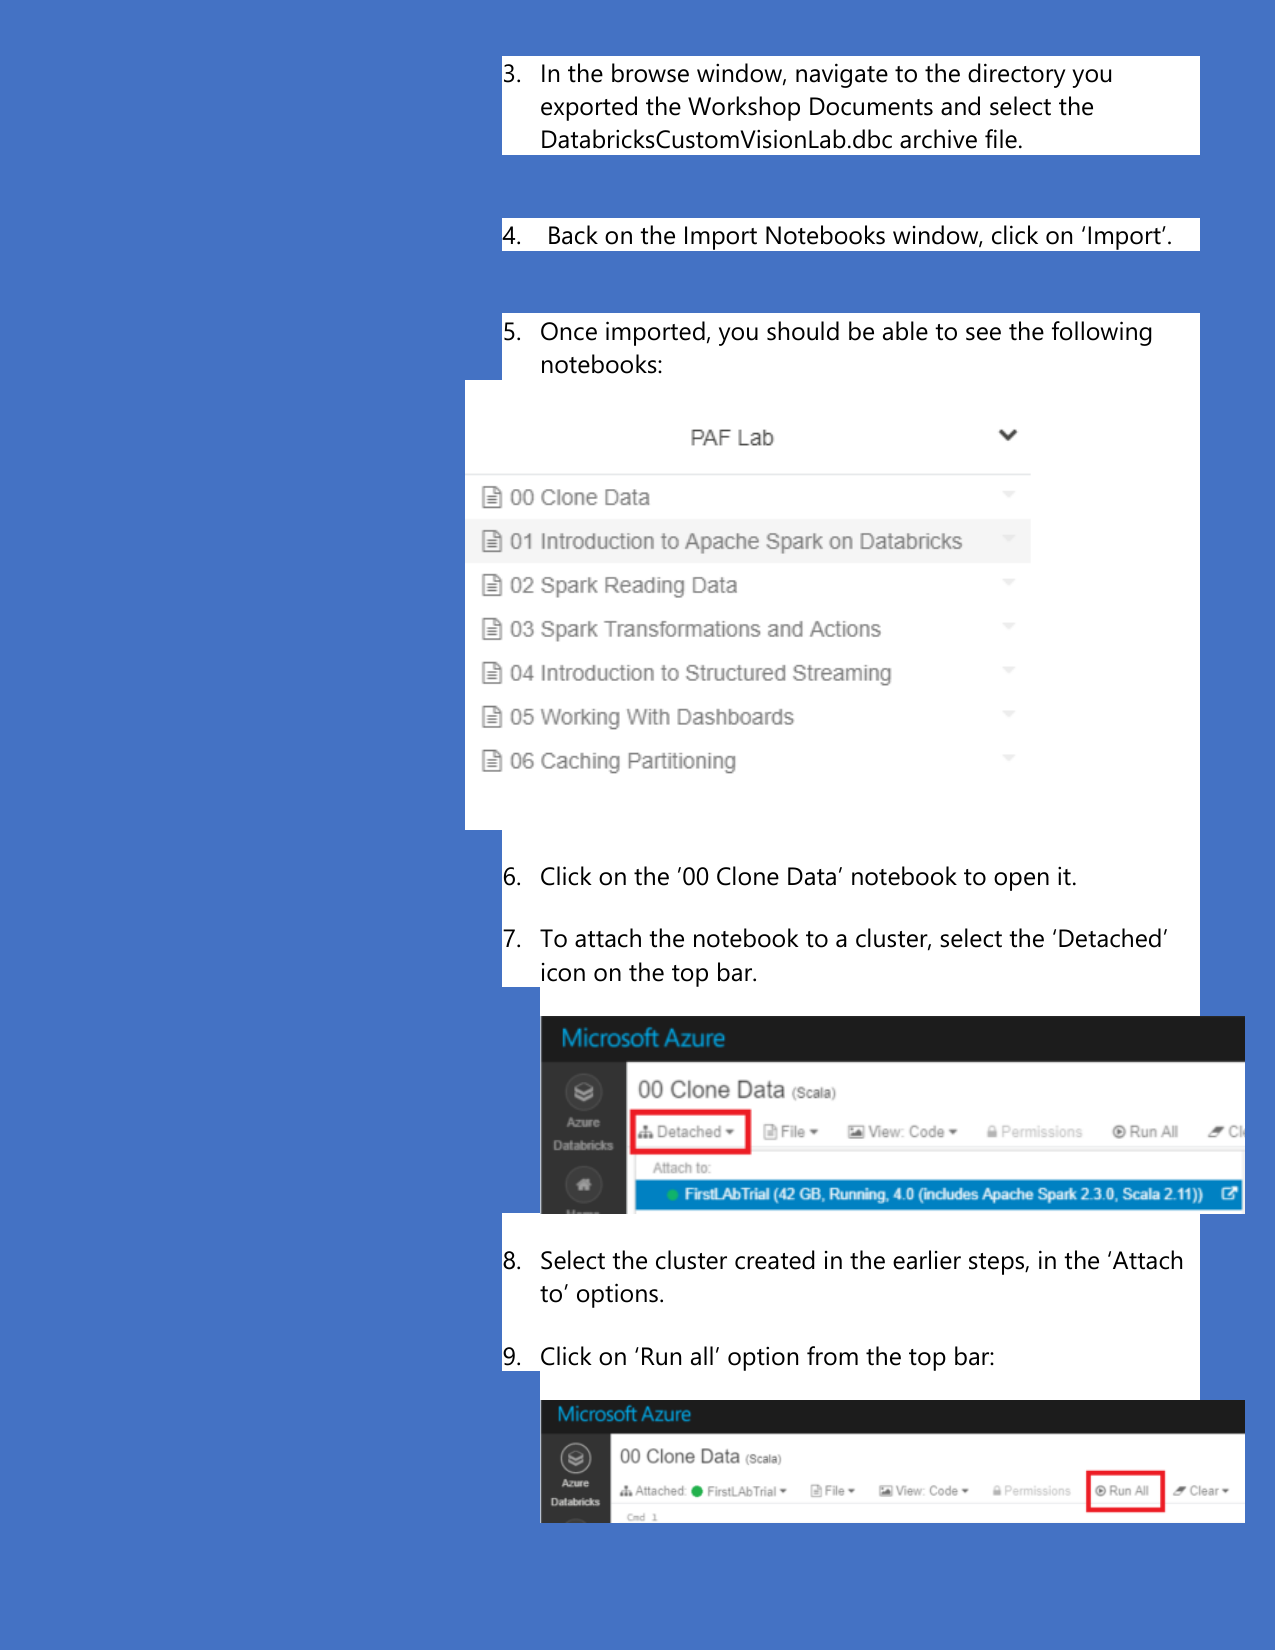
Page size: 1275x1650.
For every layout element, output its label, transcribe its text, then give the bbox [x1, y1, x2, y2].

list Click on the ’00 Clone Data’ notebook to open it. [502, 858, 1200, 892]
picture [540, 1016, 1245, 1214]
picture [540, 1400, 1245, 1523]
list To attach the notebook to a cluster, select the ‘Detached’ icon on the top bar. [502, 921, 1200, 987]
list In the browse window, navigate to the directory you exported the Workshop Documents and select the DatabricksCustomVisionLab.dbc archive file. [502, 56, 1200, 155]
list Select the cluster created in the earlier steps, in the ‘Attach to’ options. [502, 1243, 1200, 1309]
list Click on ‘Run all’ option from the top bar: [502, 1338, 1200, 1371]
picture [465, 408, 1031, 830]
list Once imported, you should be able to see the following notebooks: [502, 313, 1200, 380]
list Back on the Import Notebooks window, click on ‘Import’. [502, 218, 1200, 251]
